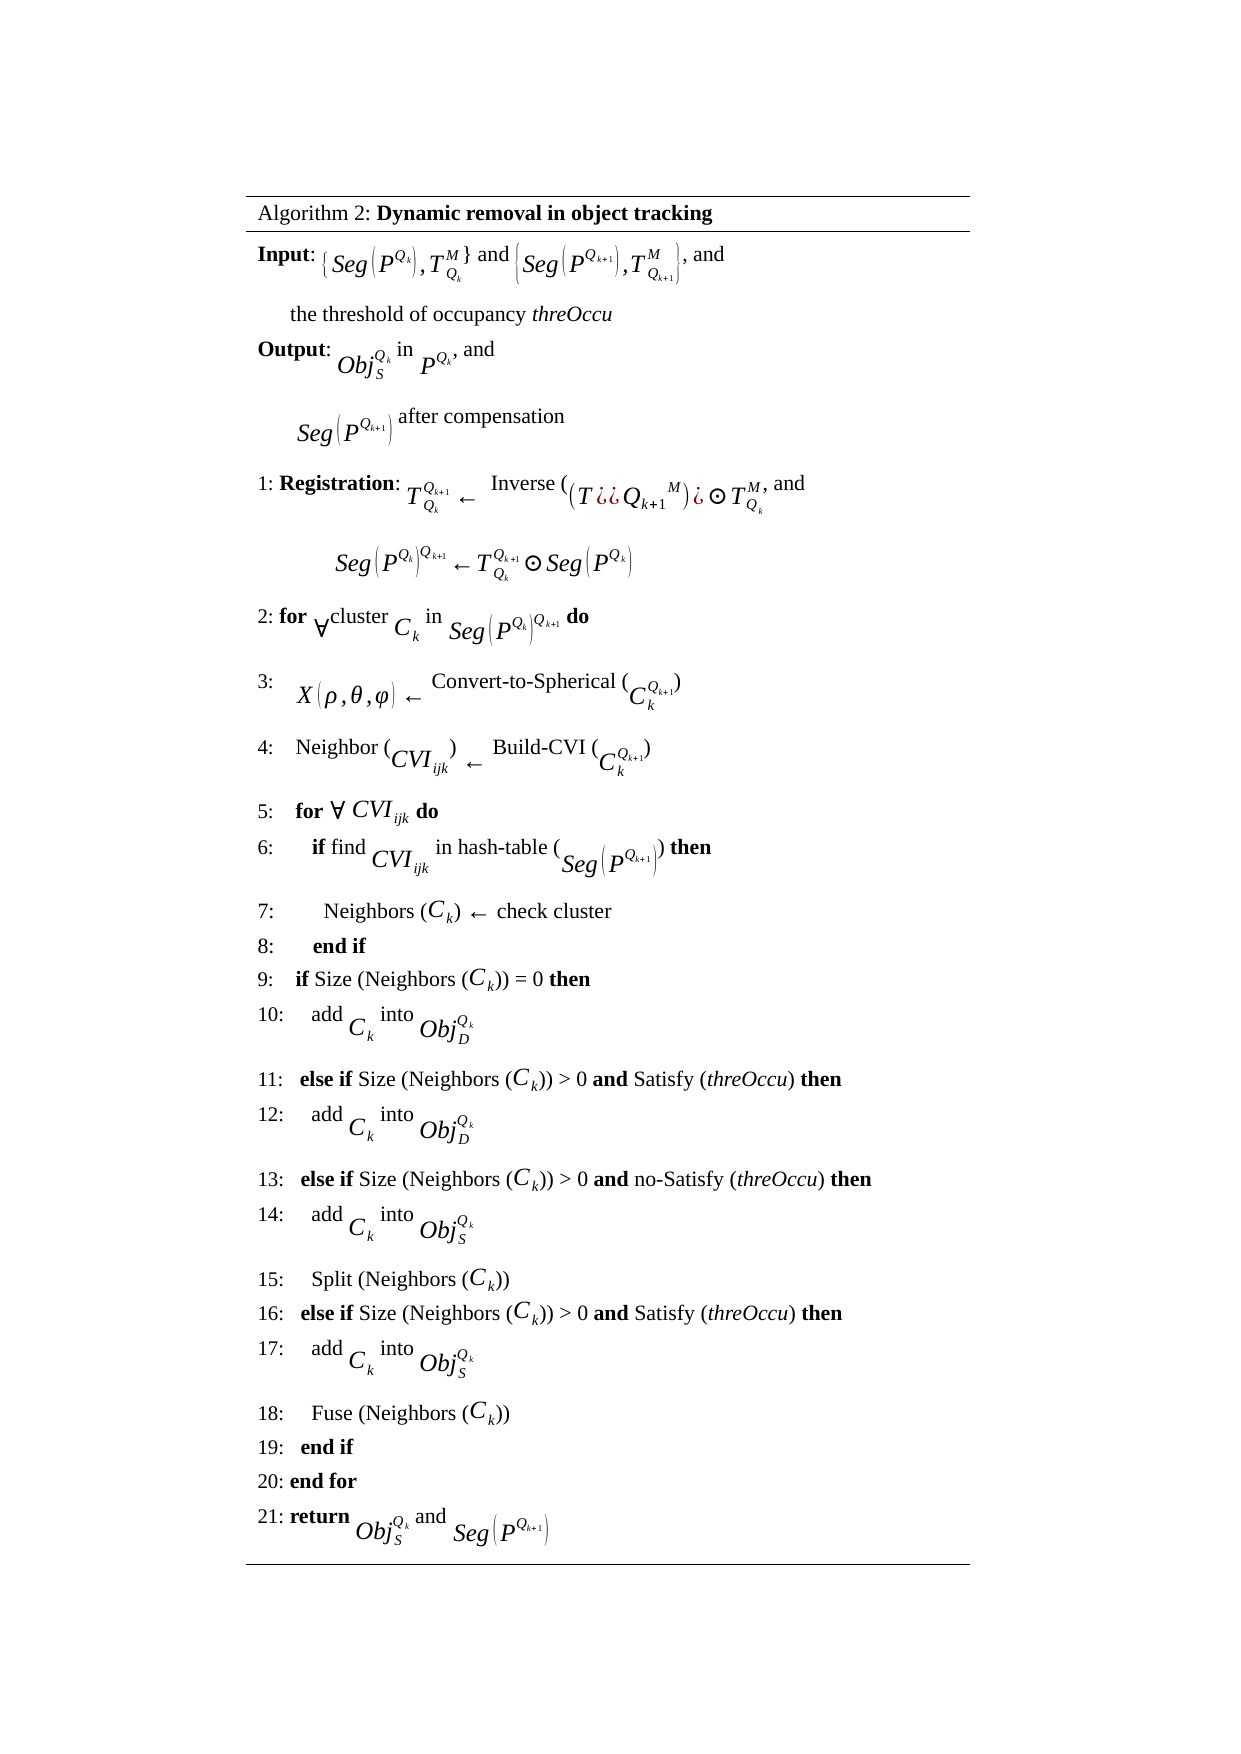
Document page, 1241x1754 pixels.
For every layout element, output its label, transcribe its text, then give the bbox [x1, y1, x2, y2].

table_cell [246, 530, 969, 597]
table_cell 11: else if Size (Neighbors ()) > 0 and Satisfy (threOccu) then [246, 1063, 969, 1097]
table_cell 6: if find in hash-table () then [246, 829, 969, 895]
table_cell 14: add into [246, 1197, 969, 1263]
table_cell 2: for cluster in do [246, 597, 969, 663]
table_cell 7: Neighbors () check cluster [246, 895, 969, 929]
table_cell 9: if Size (Neighbors ()) = 0 then [246, 963, 969, 997]
table_header Algorithm 2: Dynamic removal in object tracking [246, 197, 969, 231]
table_cell 16: else if Size (Neighbors ()) > 0 and Satisfy (threOccu) then [246, 1297, 969, 1330]
table_cell 4: Neighbor () Build-CVI () [246, 729, 969, 795]
table_cell 19: end if [246, 1430, 969, 1464]
table_cell after compensation [246, 398, 969, 464]
table_cell 12: add into [246, 1097, 969, 1163]
table_cell 18: Fuse (Neighbors ()) [246, 1397, 969, 1430]
table_cell 5: for do [246, 795, 969, 829]
table_cell 10: add into [246, 997, 969, 1063]
table_cell Input: } and , and [246, 232, 969, 298]
table_cell 21: return and [246, 1498, 969, 1564]
table_cell Output: in , and [246, 332, 969, 398]
table_cell 15: Split (Neighbors ()) [246, 1263, 969, 1297]
table_cell 1: Registration: Inverse (, and [246, 464, 969, 530]
table_cell 17: add into [246, 1330, 969, 1397]
table_cell the threshold of occupancy threOccu [246, 298, 969, 332]
table_cell 13: else if Size (Neighbors ()) > 0 and no-Satisfy (threOccu) then [246, 1163, 969, 1197]
table_cell 20: end for [246, 1464, 969, 1498]
table_cell 8: end if [246, 929, 969, 963]
table_cell 3: Convert-to-Spherical () [246, 663, 969, 729]
